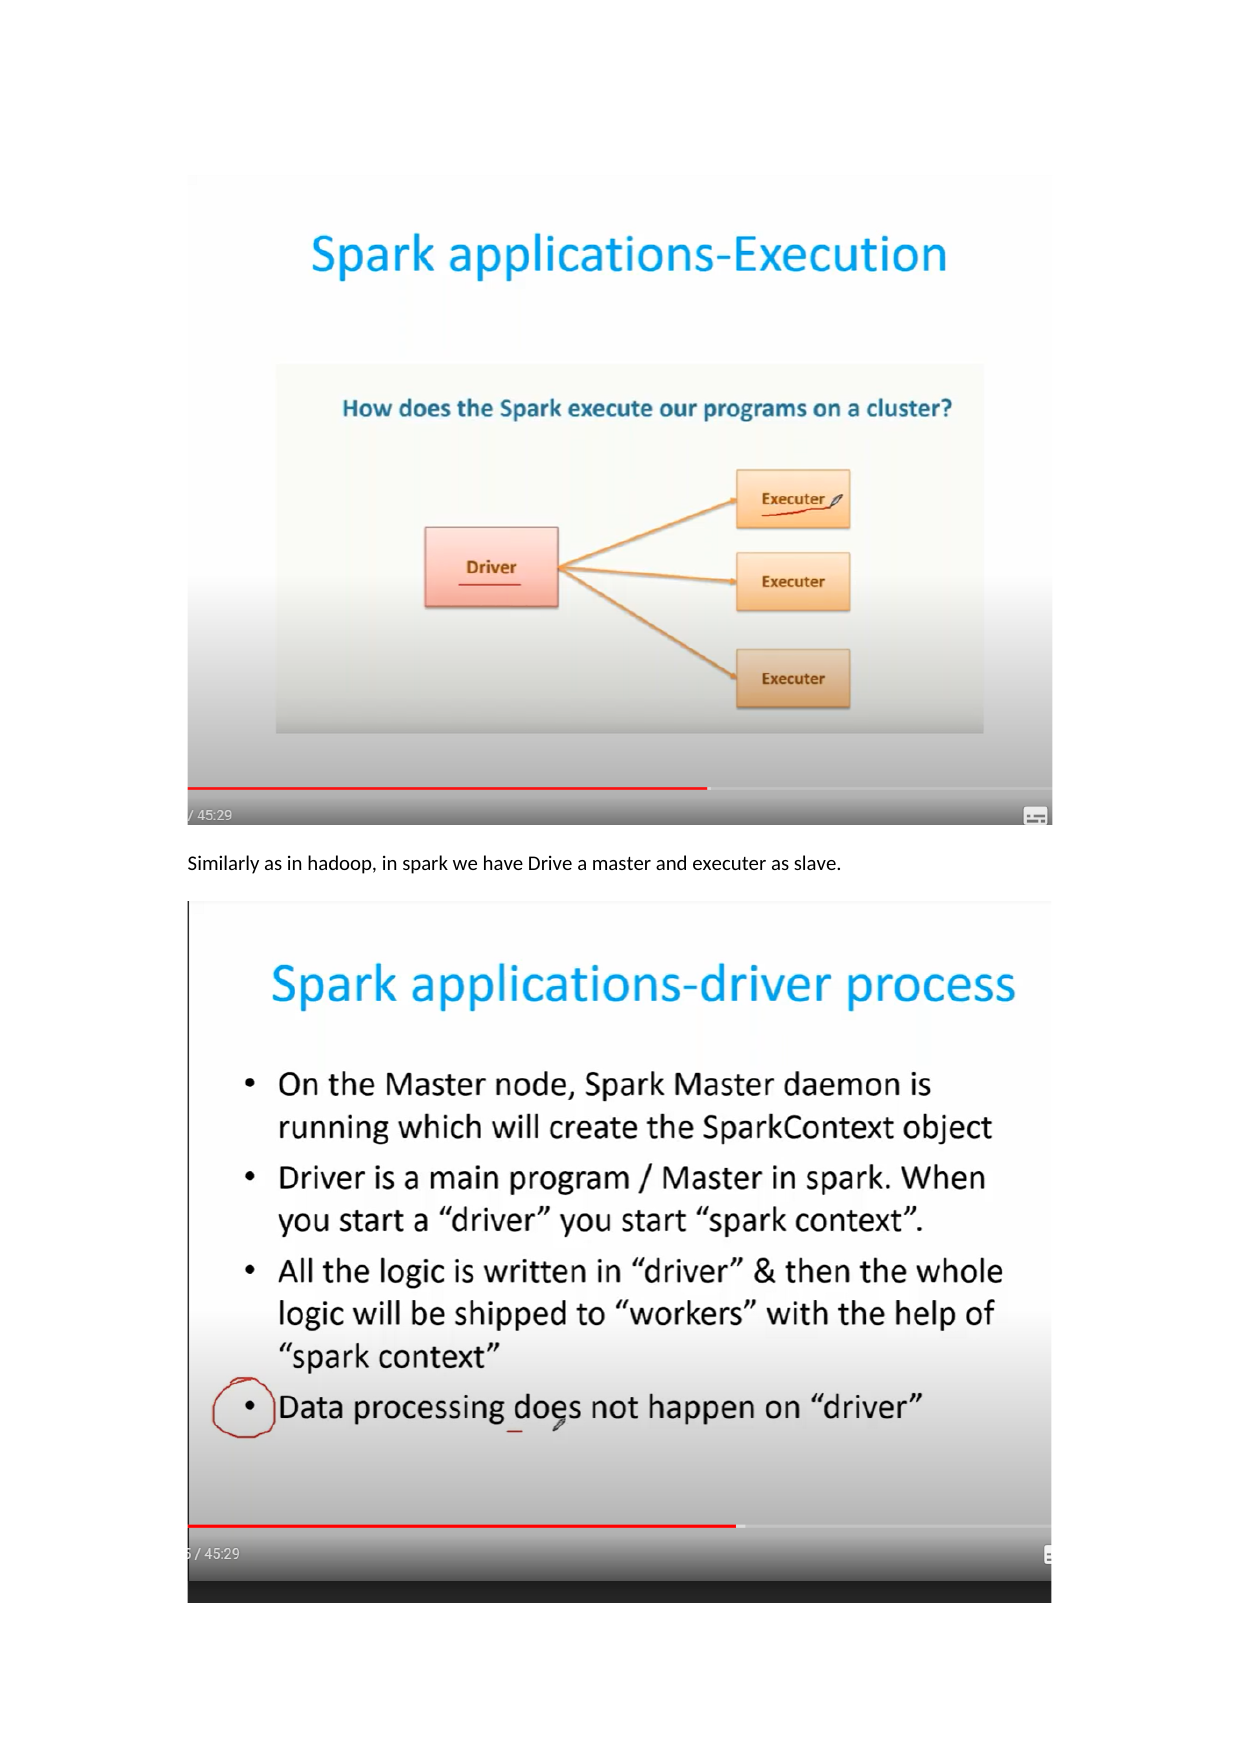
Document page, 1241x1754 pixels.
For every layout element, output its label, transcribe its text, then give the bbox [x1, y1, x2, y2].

picture [187, 901, 1052, 1603]
text Similarly as in hadoop, in spark we have Drive a master and executer as slave. [187, 850, 1053, 876]
picture [187, 175, 1053, 825]
